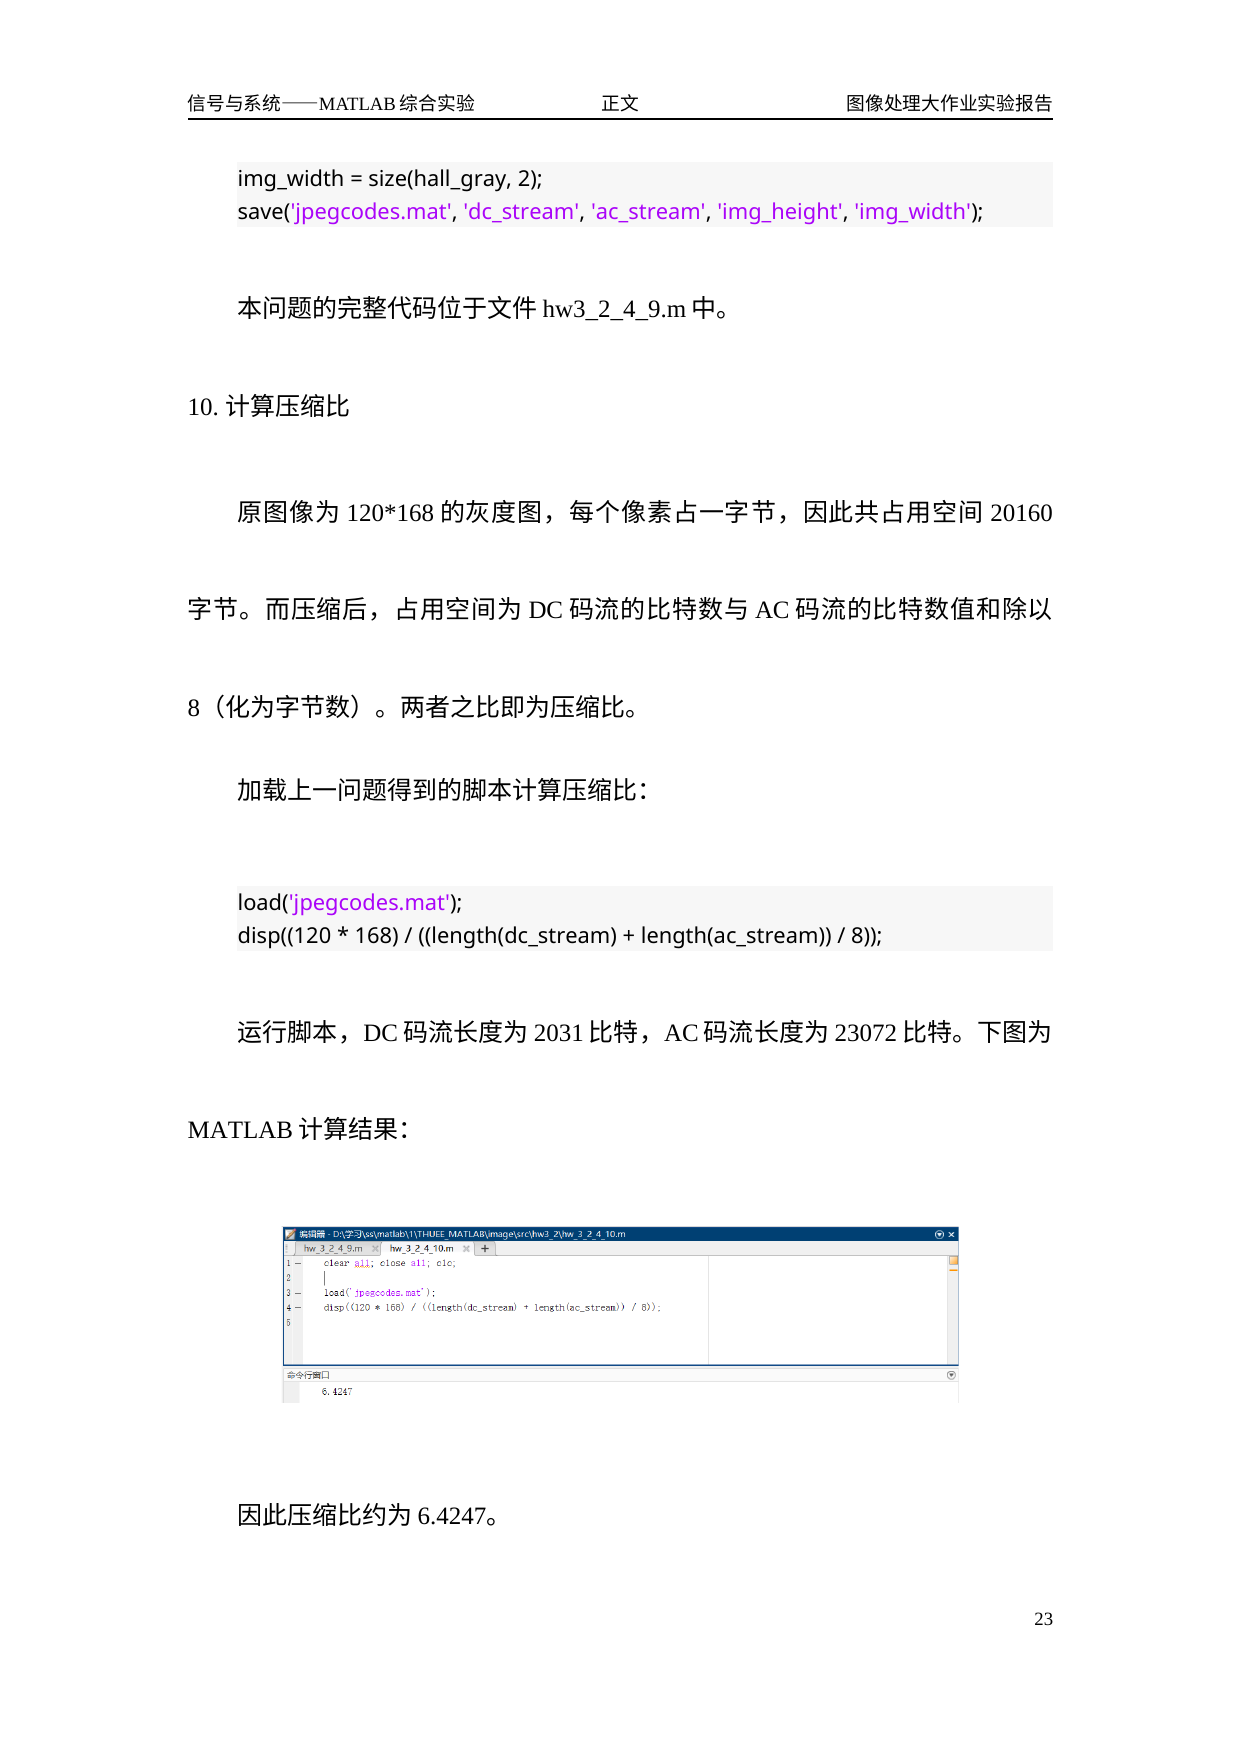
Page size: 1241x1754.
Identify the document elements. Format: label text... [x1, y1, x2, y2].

text load('jpegcodes.mat'); [237, 886, 1053, 918]
text img_width = size(hall_gray, 2); [237, 162, 1053, 194]
text 加载上一问题得到的脚本计算压缩比： [187, 756, 1053, 821]
subtitle 计算压缩比 [187, 372, 1053, 437]
text 原图像为120*168的灰度图，每个像素占一字节，因此共占用空间20160字节。而压缩后，占用空间为DC码流的比特数与AC码流的比特数值和除以8（化为字节数）。两者之比即为压缩比。 [187, 478, 1053, 738]
text 因此压缩比约为6.4247。 [187, 1481, 1053, 1546]
text 运行脚本，DC码流长度为2031比特，AC码流长度为23072比特。下图为MATLAB计算结果： [187, 998, 1053, 1160]
picture [281, 1225, 959, 1403]
text disp((120 * 168) / ((length(dc_stream) + length(ac_stream)) / 8)); [237, 918, 1053, 951]
text 本问题的完整代码位于文件hw3_2_4_9.m中。 [187, 274, 1053, 339]
text save('jpegcodes.mat', 'dc_stream', 'ac_stream', 'img_height', 'img_width'); [237, 194, 1053, 227]
